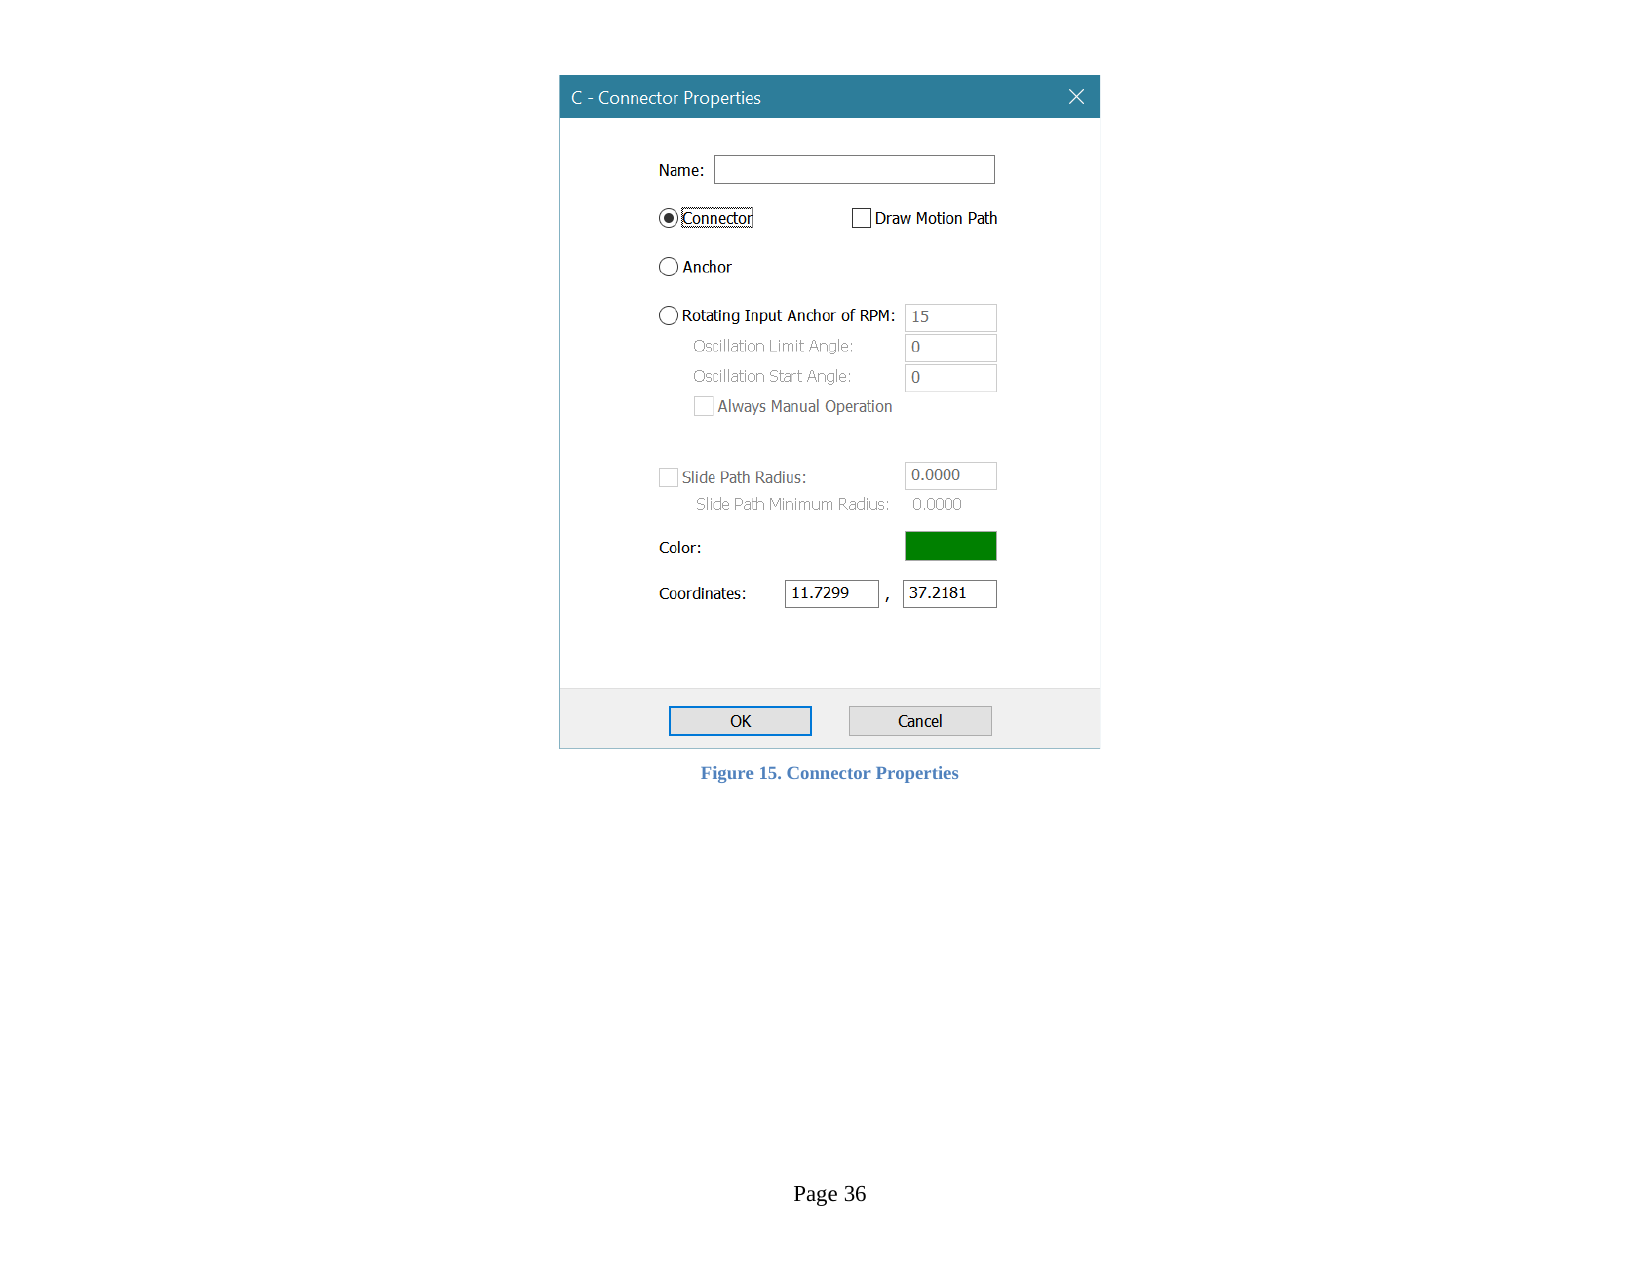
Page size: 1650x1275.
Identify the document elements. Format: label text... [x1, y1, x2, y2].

text Figure 15. Connector Properties [84, 762, 1575, 783]
picture [559, 75, 1100, 749]
